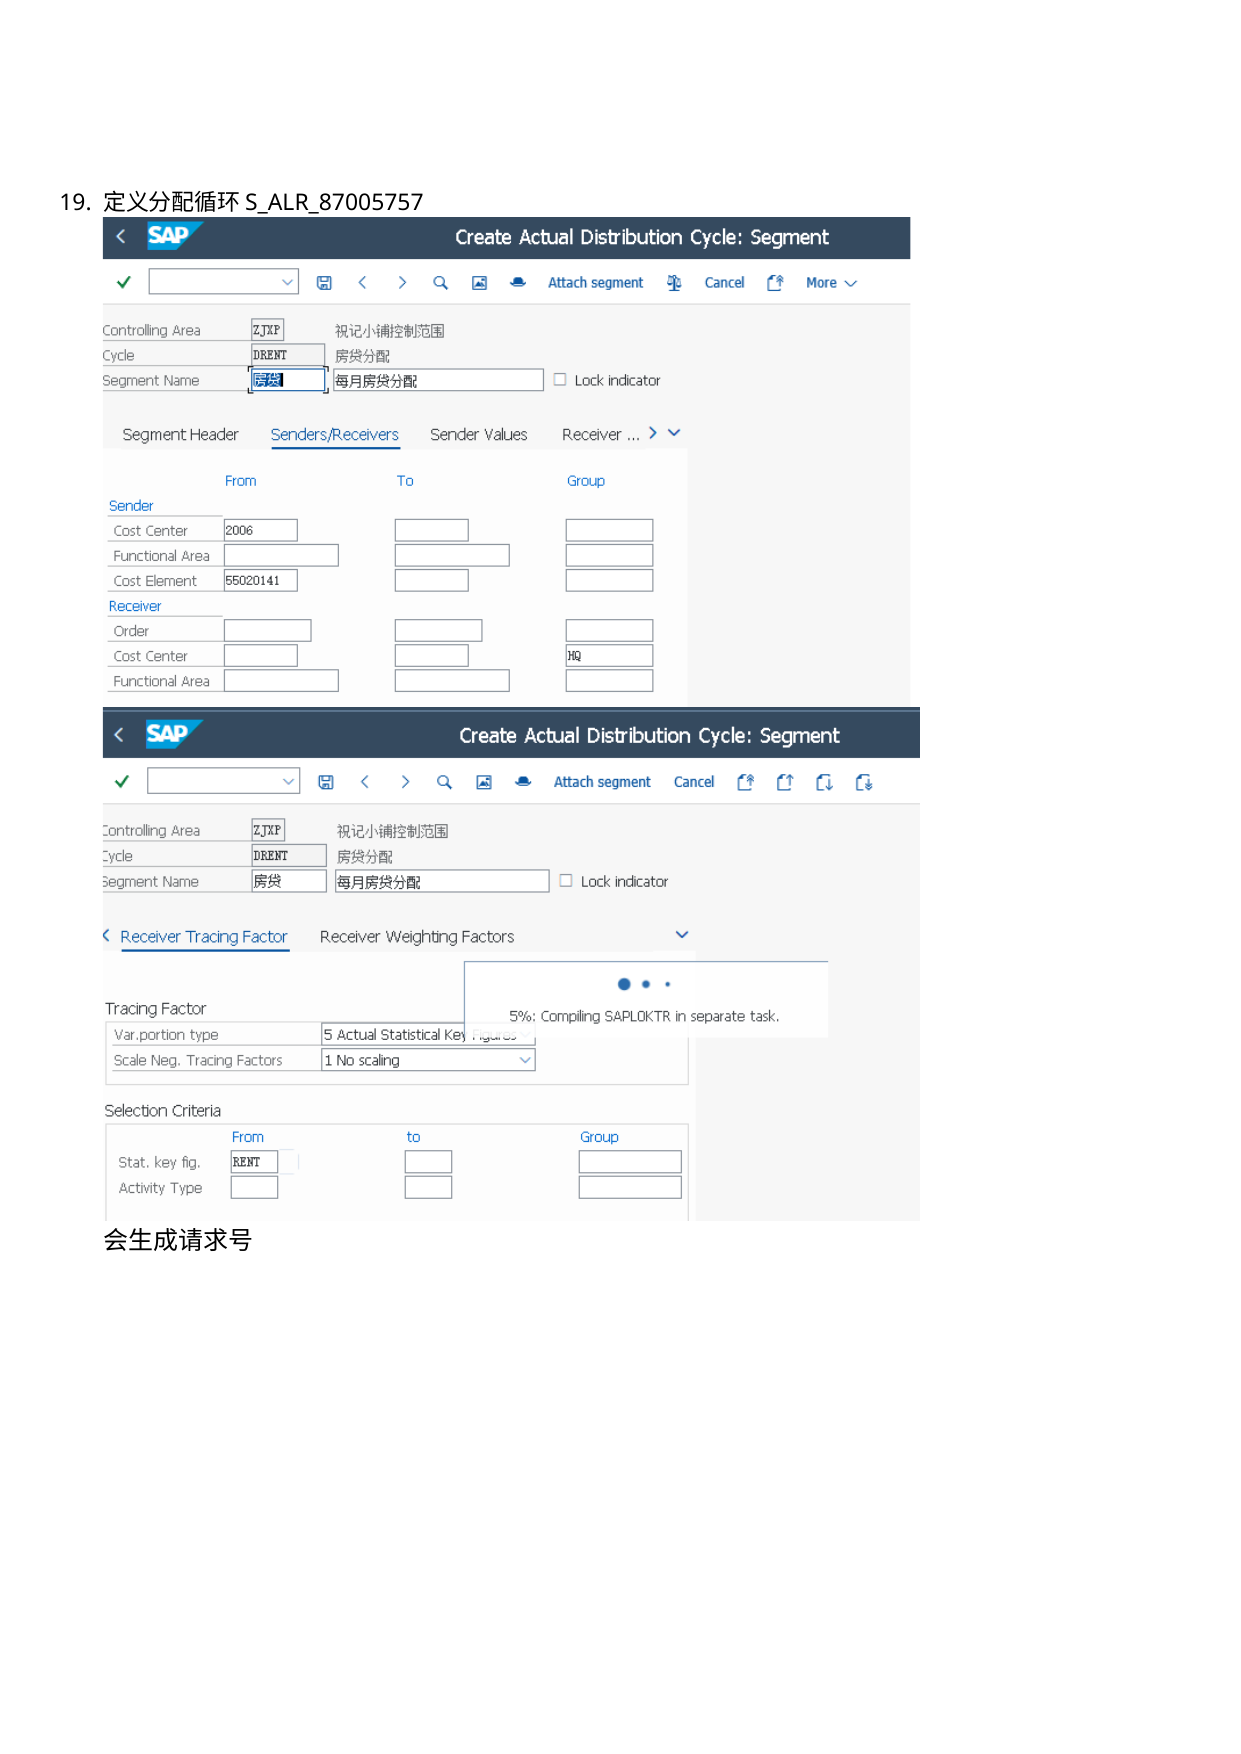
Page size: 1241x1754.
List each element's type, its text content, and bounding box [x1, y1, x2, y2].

picture [102, 217, 920, 1221]
text 会生成请求号 [103, 1220, 1181, 1257]
list 定义分配循环S_ALR_87005757 [59, 184, 1181, 217]
